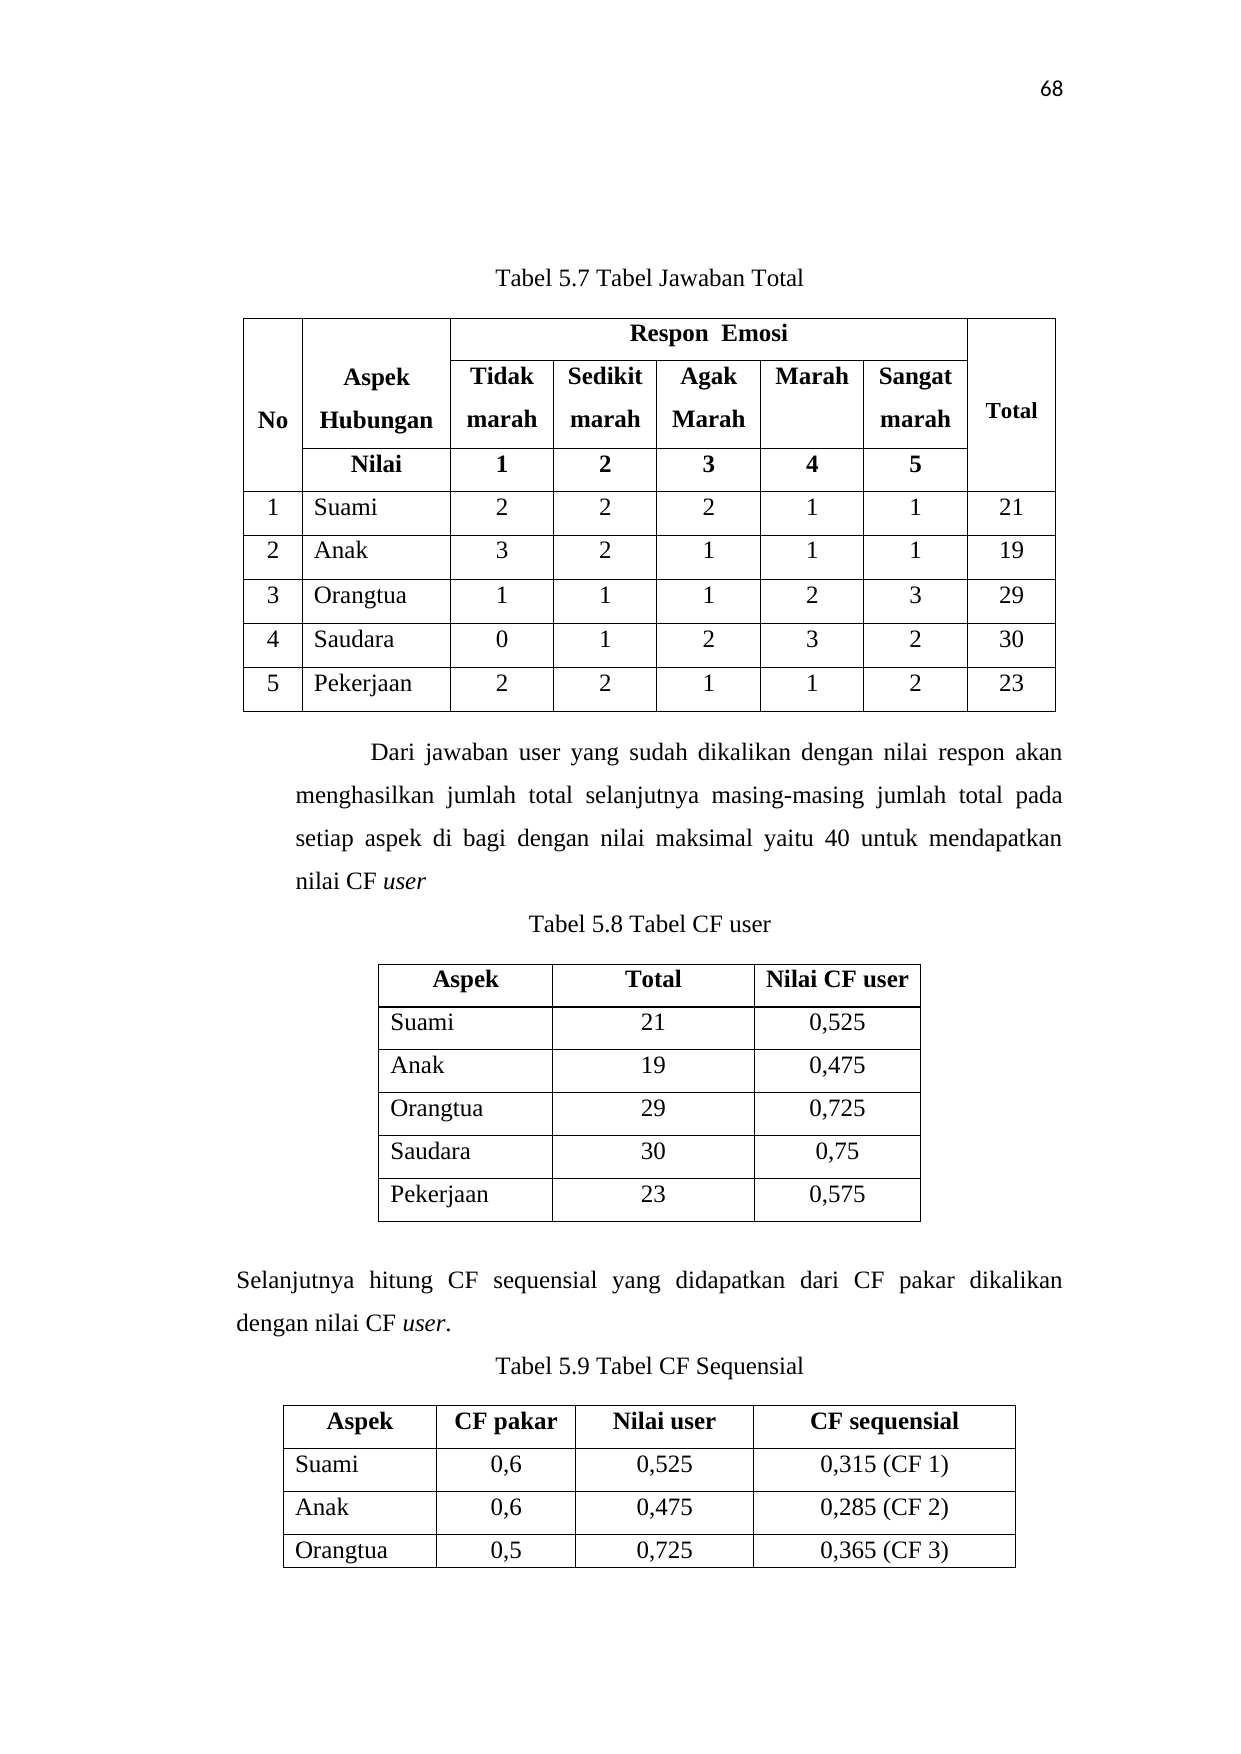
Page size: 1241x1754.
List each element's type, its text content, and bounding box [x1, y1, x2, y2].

table_cell 1 [451, 449, 553, 491]
table_header Total [968, 319, 1055, 491]
table_cell 21 [553, 1008, 754, 1049]
table_cell 1 [244, 492, 302, 534]
table_cell Pekerjaan [303, 668, 450, 711]
table_cell 1 [761, 492, 863, 534]
table_cell Anak [379, 1050, 552, 1092]
table_cell 0 [451, 624, 553, 667]
table_cell 1 [554, 624, 656, 667]
table_cell 1 [554, 580, 656, 623]
table_cell 0,365 (CF 3) [754, 1535, 1015, 1567]
table_cell 2 [554, 536, 656, 579]
text Selanjutnya hitung CF sequensial yang didapatkan dari CF pakar dikalikan dengan nilai CF user. [236, 1265, 1063, 1337]
table_header CF pakar [437, 1406, 575, 1448]
table_header CF sequensial [754, 1406, 1015, 1448]
table_cell 5 [244, 668, 302, 711]
table_cell 1 [761, 536, 863, 579]
table_cell 23 [553, 1179, 754, 1221]
table_cell Marah [761, 361, 863, 448]
table_header Aspek Hubungan [303, 319, 450, 448]
table_cell Sedikit marah [554, 361, 656, 448]
table_cell 0,575 [755, 1179, 920, 1221]
table_cell 3 [657, 449, 760, 491]
table_cell Orangtua [379, 1093, 552, 1135]
table_header Nilai CF user [755, 965, 920, 1006]
table_cell 0,75 [755, 1136, 920, 1178]
table_cell 0,475 [755, 1050, 920, 1092]
table_cell Anak [284, 1492, 436, 1534]
table_cell 2 [554, 492, 656, 534]
table_cell 19 [553, 1050, 754, 1092]
table_cell 4 [244, 624, 302, 667]
table_cell 2 [761, 580, 863, 623]
table_cell 3 [864, 580, 967, 623]
table_cell 2 [657, 492, 760, 534]
table_header No [244, 319, 302, 491]
table_cell 1 [451, 580, 553, 623]
table_header Aspek [379, 965, 552, 1006]
table_cell 1 [657, 536, 760, 579]
table_cell Saudara [303, 624, 450, 667]
table_cell 23 [968, 668, 1055, 711]
table_cell Anak [303, 536, 450, 579]
table_cell 3 [451, 536, 553, 579]
table_cell 2 [864, 668, 967, 711]
table_cell Nilai [303, 449, 450, 491]
table_cell 0,6 [437, 1492, 575, 1534]
table_cell 29 [553, 1093, 754, 1135]
table_cell 5 [864, 449, 967, 491]
table_cell 0,5 [437, 1535, 575, 1567]
table_cell Suami [284, 1449, 436, 1491]
table_cell 1 [657, 580, 760, 623]
table_cell 0,285 (CF 2) [754, 1492, 1015, 1534]
table_cell 0,475 [576, 1492, 753, 1534]
table_cell Orangtua [303, 580, 450, 623]
table_header Total [553, 965, 754, 1006]
text Tabel 5.7 Tabel Jawaban Total [236, 263, 1063, 292]
table_cell 2 [554, 449, 656, 491]
table_cell Tidak marah [451, 361, 553, 448]
table_cell 29 [968, 580, 1055, 623]
table_cell Pekerjaan [379, 1179, 552, 1221]
table_cell 2 [864, 624, 967, 667]
text Dari jawaban user yang sudah dikalikan dengan nilai respon akan menghasilkan jumlah total selanjutnya masing-masing jumlah total pada setiap aspek di bagi dengan nilai maksimal yaitu 40 untuk mendapatkan nilai CF user [295, 737, 1063, 895]
table_cell 30 [553, 1136, 754, 1178]
table_cell 3 [761, 624, 863, 667]
table_cell 0,725 [755, 1093, 920, 1135]
table_cell 1 [761, 668, 863, 711]
table_cell 0,315 (CF 1) [754, 1449, 1015, 1491]
table_cell 0,525 [755, 1008, 920, 1049]
table_header Respon Emosi [451, 319, 967, 360]
table_cell 19 [968, 536, 1055, 579]
table_cell 30 [968, 624, 1055, 667]
table_cell Suami [303, 492, 450, 534]
text Tabel 5.9 Tabel CF Sequensial [236, 1351, 1063, 1380]
table_cell Saudara [379, 1136, 552, 1178]
table_cell 2 [244, 536, 302, 579]
table_cell 0,6 [437, 1449, 575, 1491]
table_header Aspek [284, 1406, 436, 1448]
table_cell Agak Marah [657, 361, 760, 448]
table_cell 3 [244, 580, 302, 623]
table_cell 2 [657, 624, 760, 667]
text Tabel 5.8 Tabel CF user [236, 909, 1063, 938]
table_cell 1 [864, 536, 967, 579]
table_cell Sangat marah [864, 361, 967, 448]
table_cell 0,725 [576, 1535, 753, 1567]
table_cell 1 [864, 492, 967, 534]
table_cell Orangtua [284, 1535, 436, 1567]
table_cell 2 [451, 492, 553, 534]
table_cell 2 [451, 668, 553, 711]
table_cell 1 [657, 668, 760, 711]
table_header Nilai user [576, 1406, 753, 1448]
table_cell 0,525 [576, 1449, 753, 1491]
table_cell 21 [968, 492, 1055, 534]
table_cell Suami [379, 1008, 552, 1049]
table_cell 2 [554, 668, 656, 711]
table_cell 4 [761, 449, 863, 491]
